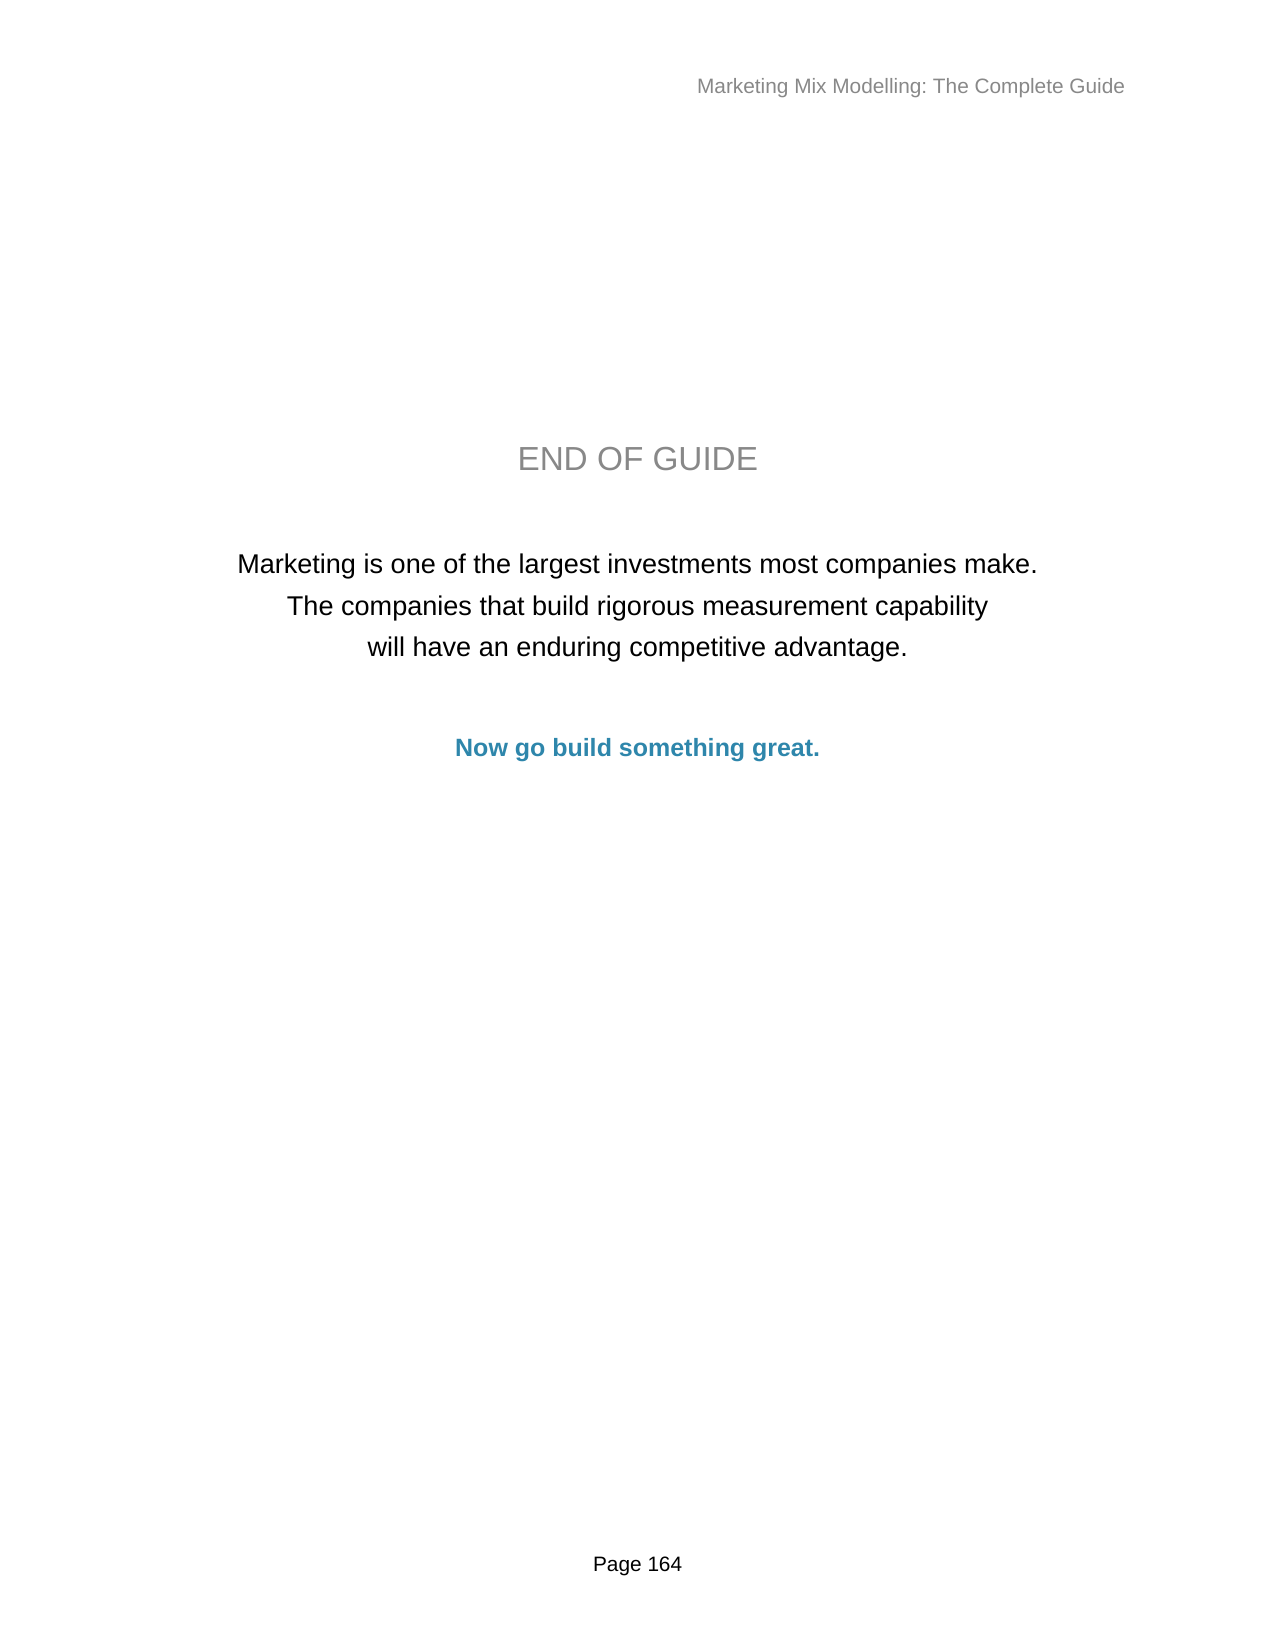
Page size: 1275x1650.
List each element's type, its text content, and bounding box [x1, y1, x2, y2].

text The companies that build rigorous measurement capability [150, 590, 1125, 621]
text Marketing is one of the largest investments most companies make. [150, 548, 1125, 579]
text will have an enduring competitive advantage. [150, 631, 1125, 663]
text Now go build something great. [150, 733, 1125, 762]
text END OF GUIDE [150, 439, 1125, 478]
